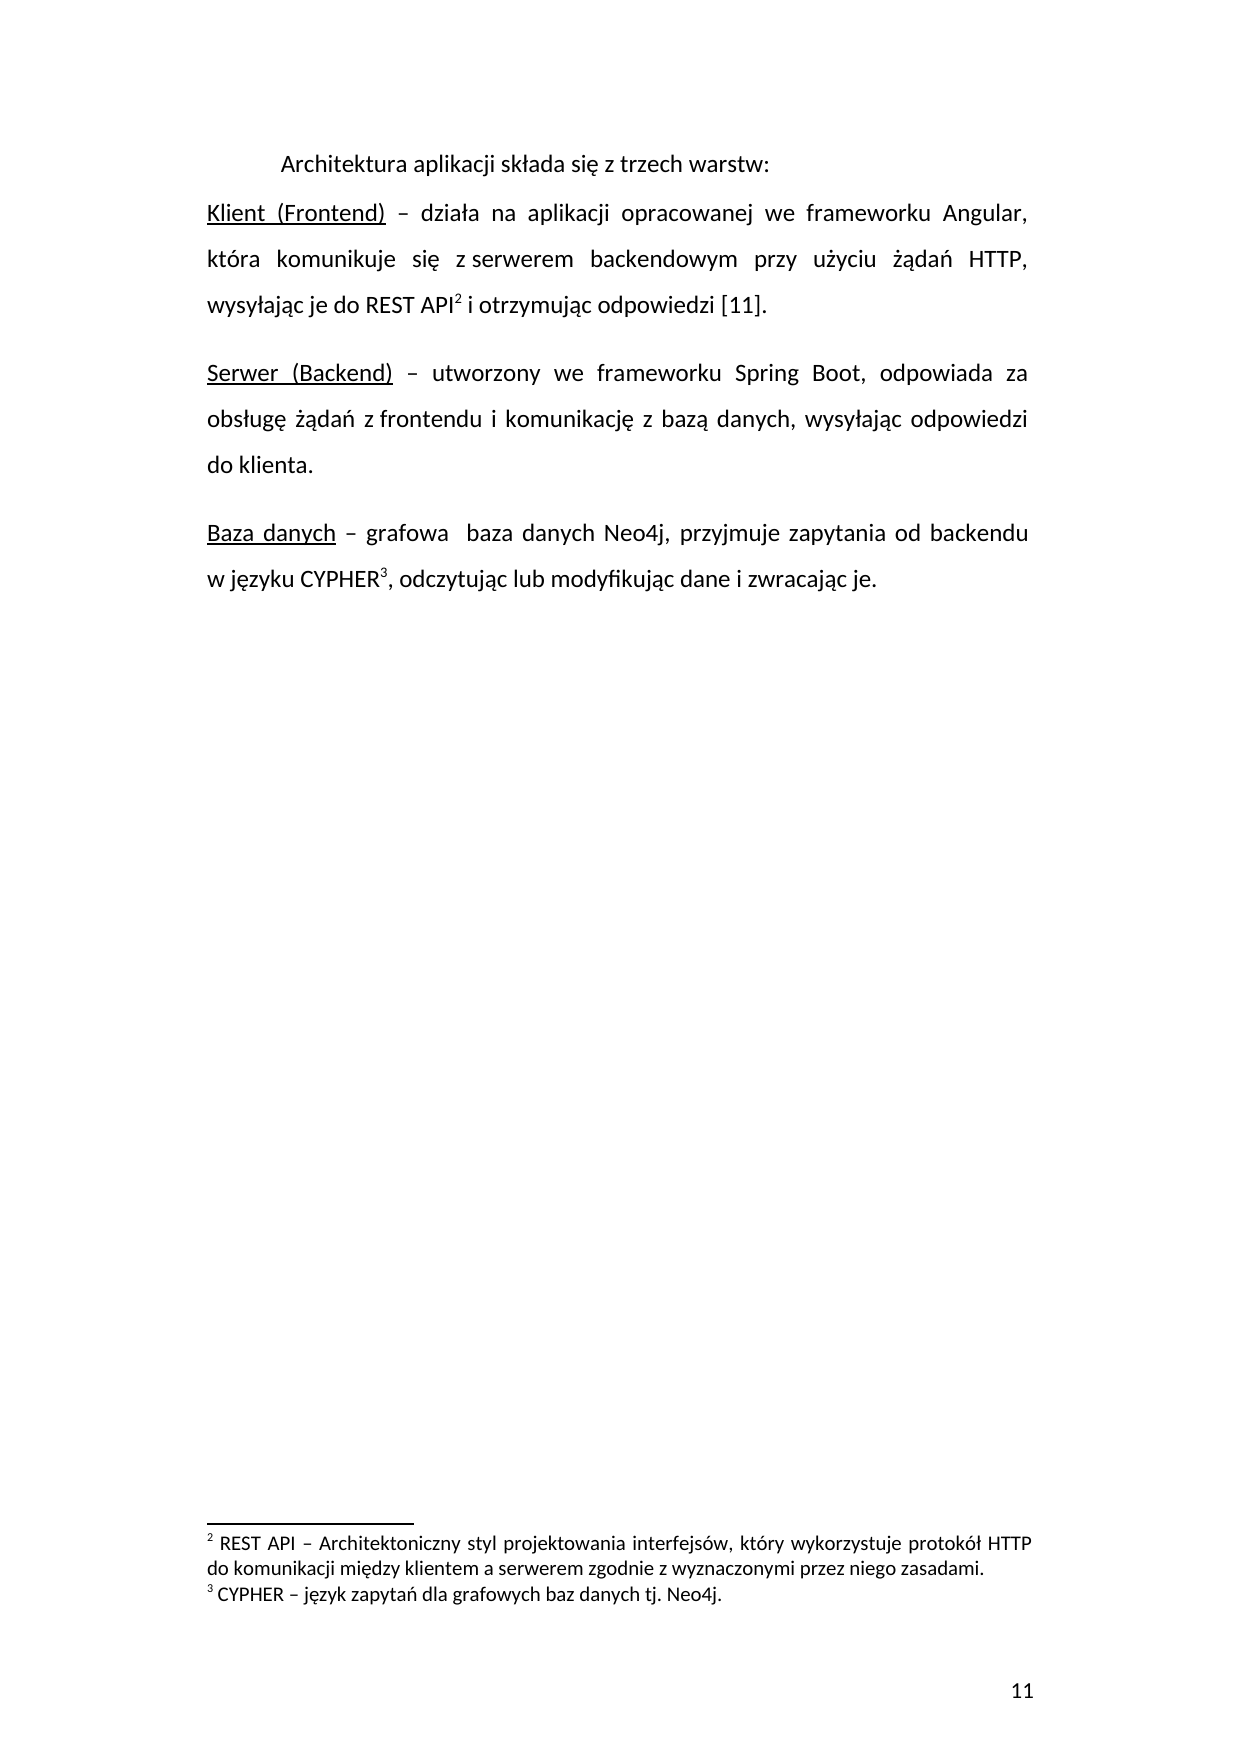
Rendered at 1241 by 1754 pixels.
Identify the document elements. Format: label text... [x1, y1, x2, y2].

text Serwer (Backend) – utworzony we frameworku Spring Boot, odpowiada za obsługę żądań z frontendu i komunikację z bazą danych, wysyłając odpowiedzi do klienta. [207, 357, 1029, 479]
text Baza danych – grafowa baza danych Neo4j, przyjmuje zapytania od backendu w języku CYPHER, odczytując lub modyfikując dane i zwracając je. [207, 517, 1029, 593]
text Architektura aplikacji składa się z trzech warstw: [207, 148, 1033, 178]
text Klient (Frontend) – działa na aplikacji opracowanej we frameworku Angular, która komunikuje się z serwerem backendowym przy użyciu żądań HTTP, wysyłając je do REST API i otrzymując odpowiedzi . [207, 197, 1029, 319]
